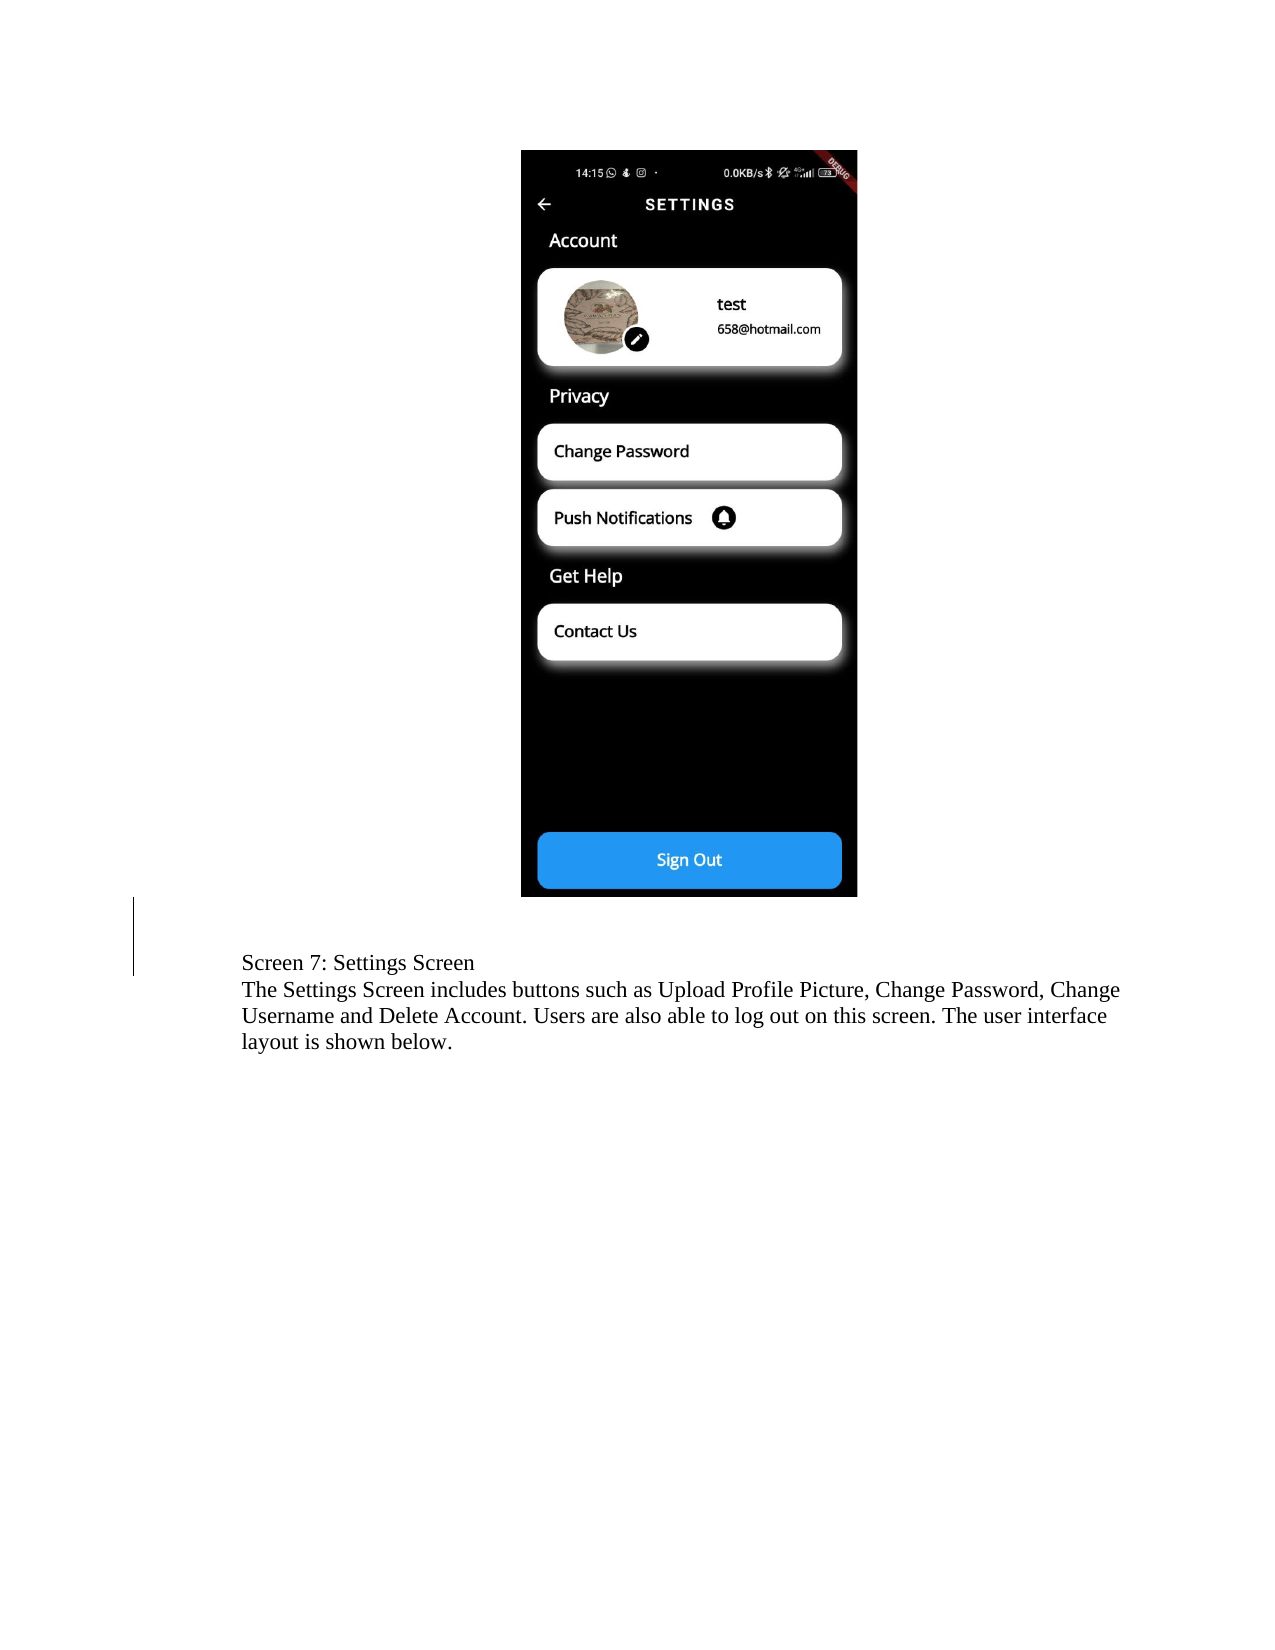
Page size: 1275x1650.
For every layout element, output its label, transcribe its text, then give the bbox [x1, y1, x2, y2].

picture [521, 150, 858, 897]
text The Settings Screen includes buttons such as Upload Profile Picture, Change Password, Change Username and Delete Account. Users are also able to log out on this screen. The user interface layout is shown below. [241, 976, 1137, 1055]
text Screen 7: Settings Screen [241, 949, 1137, 976]
